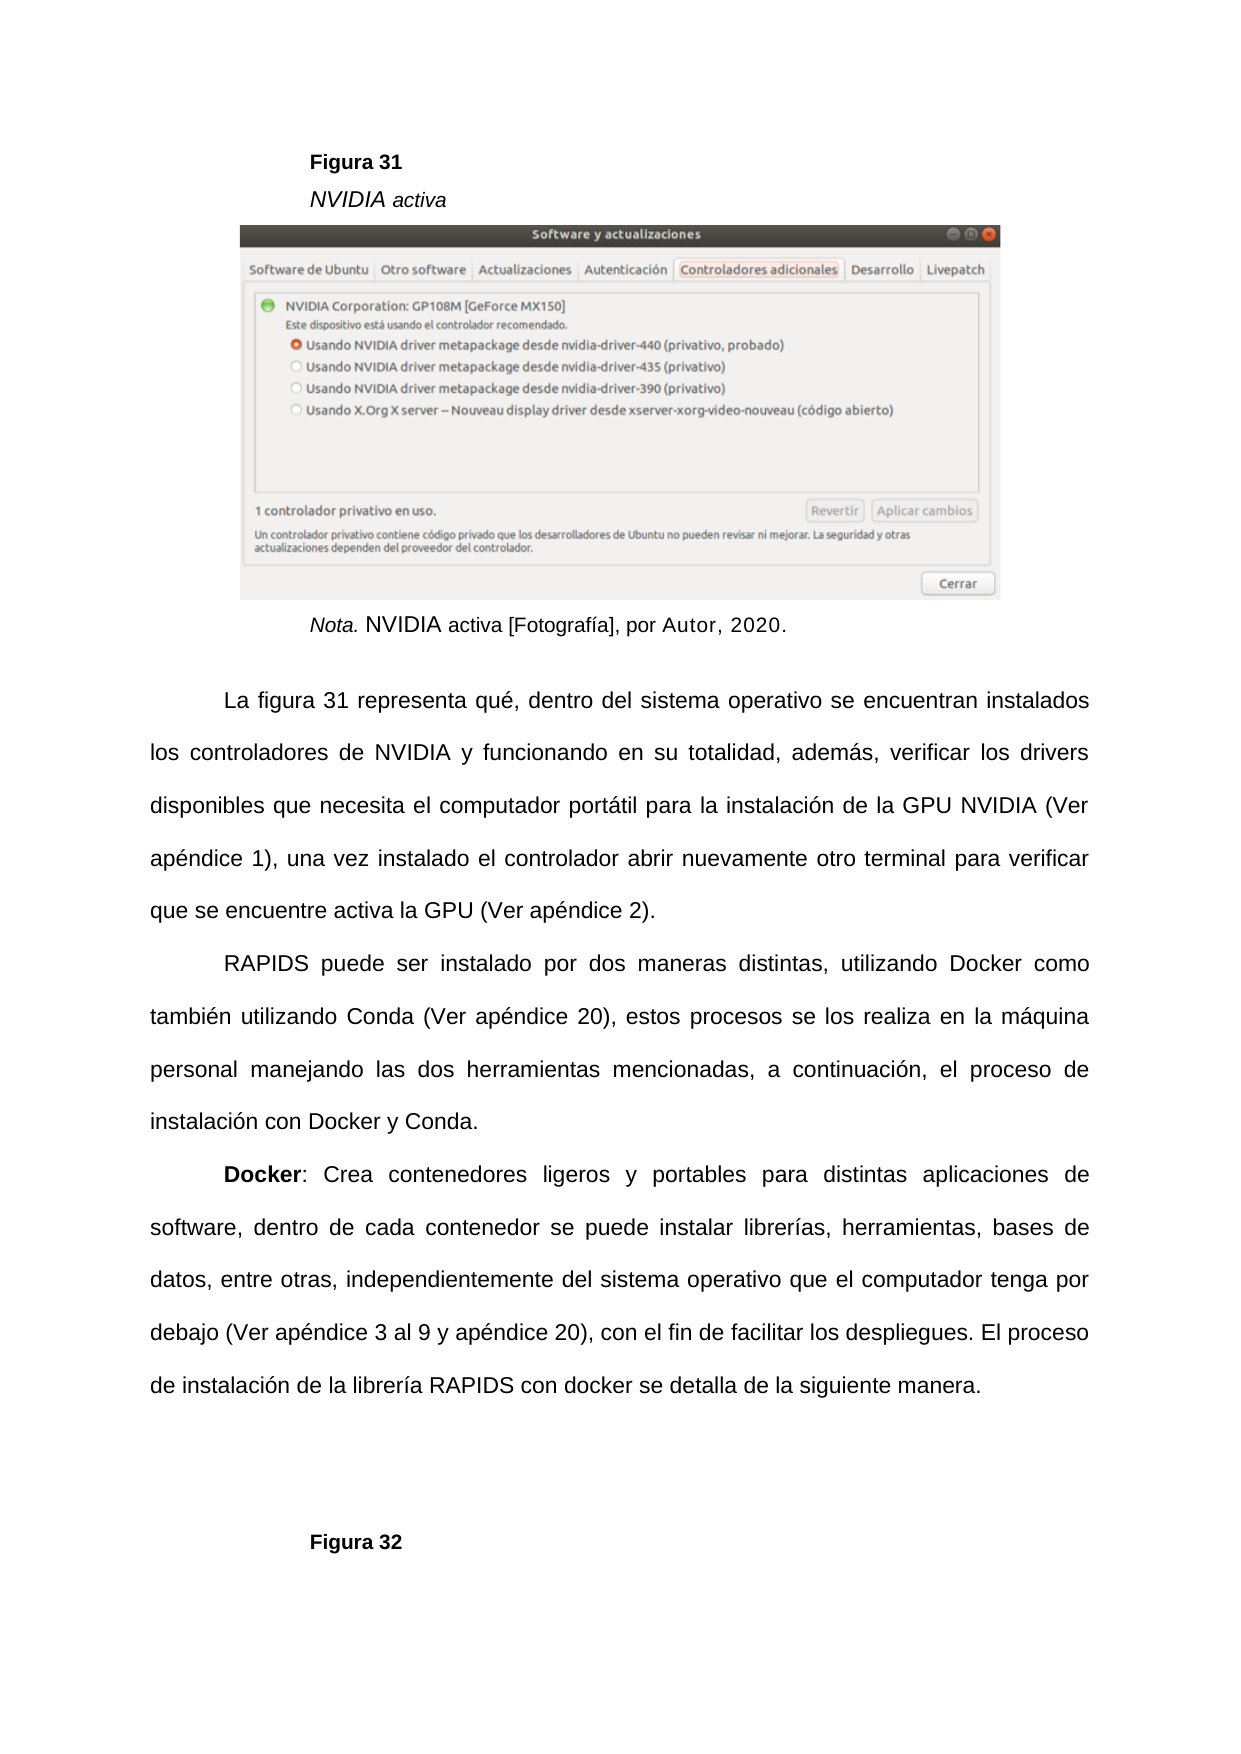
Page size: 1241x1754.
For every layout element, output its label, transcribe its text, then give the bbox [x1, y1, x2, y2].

text Docker: Crea contenedores ligeros y portables para distintas aplicaciones de software, dentro de cada contenedor se puede instalar librerías, herramientas, bases de datos, entre otras, independientemente del sistema operativo que el computador tenga por debajo (Ver apéndice 3 al 9 y apéndice 20), con el fin de facilitar los despliegues. El proceso de instalación de la librería RAPIDS con docker se detalla de la siguiente manera. [150, 1161, 1090, 1398]
picture [239, 225, 1001, 600]
text Figura 32 [309, 1530, 1090, 1554]
text Nota. NVIDIA activa [Fotografía], por Autor, 2020. [309, 611, 925, 638]
text La figura 31 representa qué, dentro del sistema operativo se encuentran instalados los controladores de NVIDIA y funcionando en su totalidad, además, verificar los drivers disponibles que necesita el computador portátil para la instalación de la GPU NVIDIA (Ver apéndice 1), una vez instalado el controlador abrir nuevamente otro terminal para verificar que se encuentre activa la GPU (Ver apéndice 2). [150, 687, 1090, 924]
text RAPIDS puede ser instalado por dos maneras distintas, utilizando Docker como también utilizando Conda (Ver apéndice 20), estos procesos se los realiza en la máquina personal manejando las dos herramientas mencionadas, a continuación, el proceso de instalación con Docker y Conda. [150, 950, 1090, 1135]
text Figura 31 [309, 150, 1090, 174]
text NVIDIA activa [309, 186, 1090, 212]
